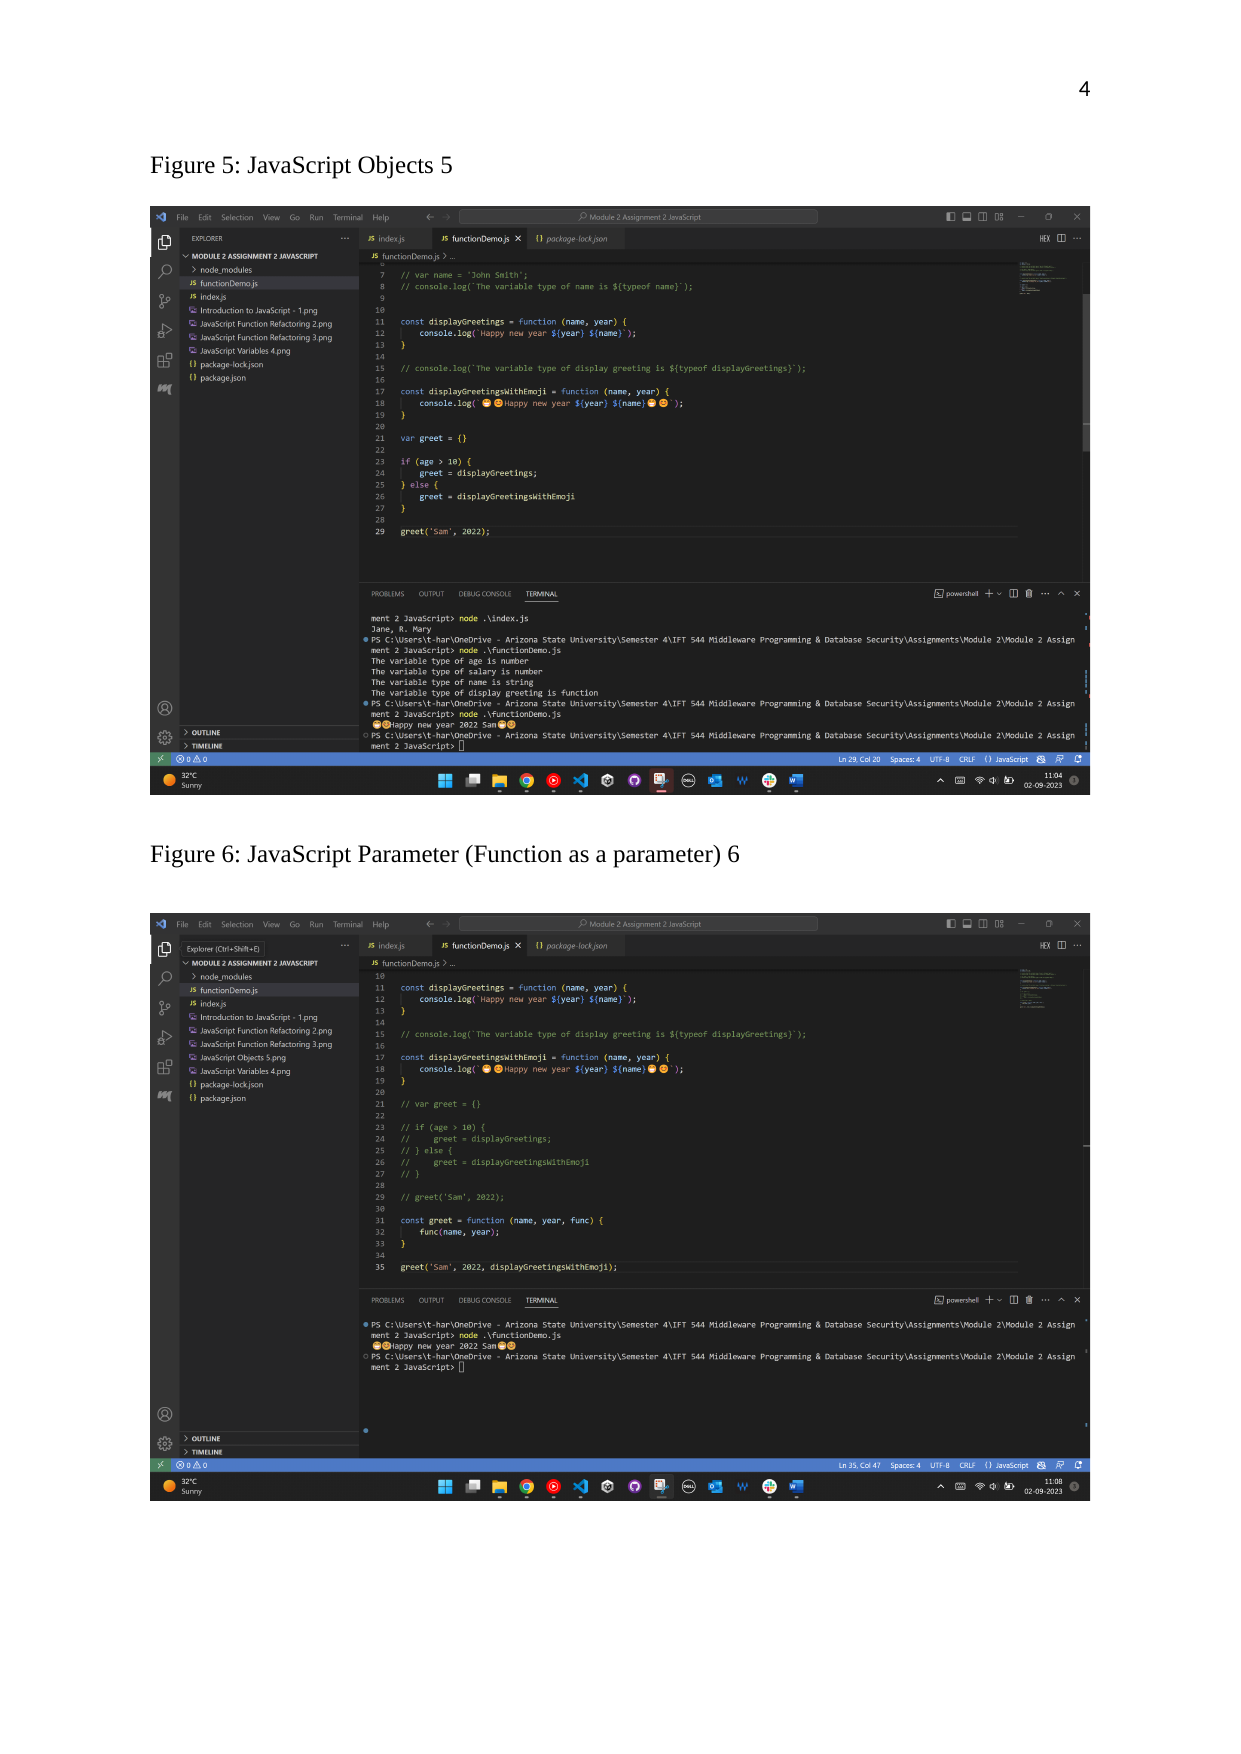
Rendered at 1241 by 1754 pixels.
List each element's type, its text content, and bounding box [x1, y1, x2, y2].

text Figure 6: JavaScript Parameter (Function as a parameter) 6 [150, 839, 1090, 868]
picture [150, 913, 1091, 1501]
picture [150, 206, 1091, 795]
text Figure 5: JavaScript Objects 5 [150, 150, 1090, 206]
